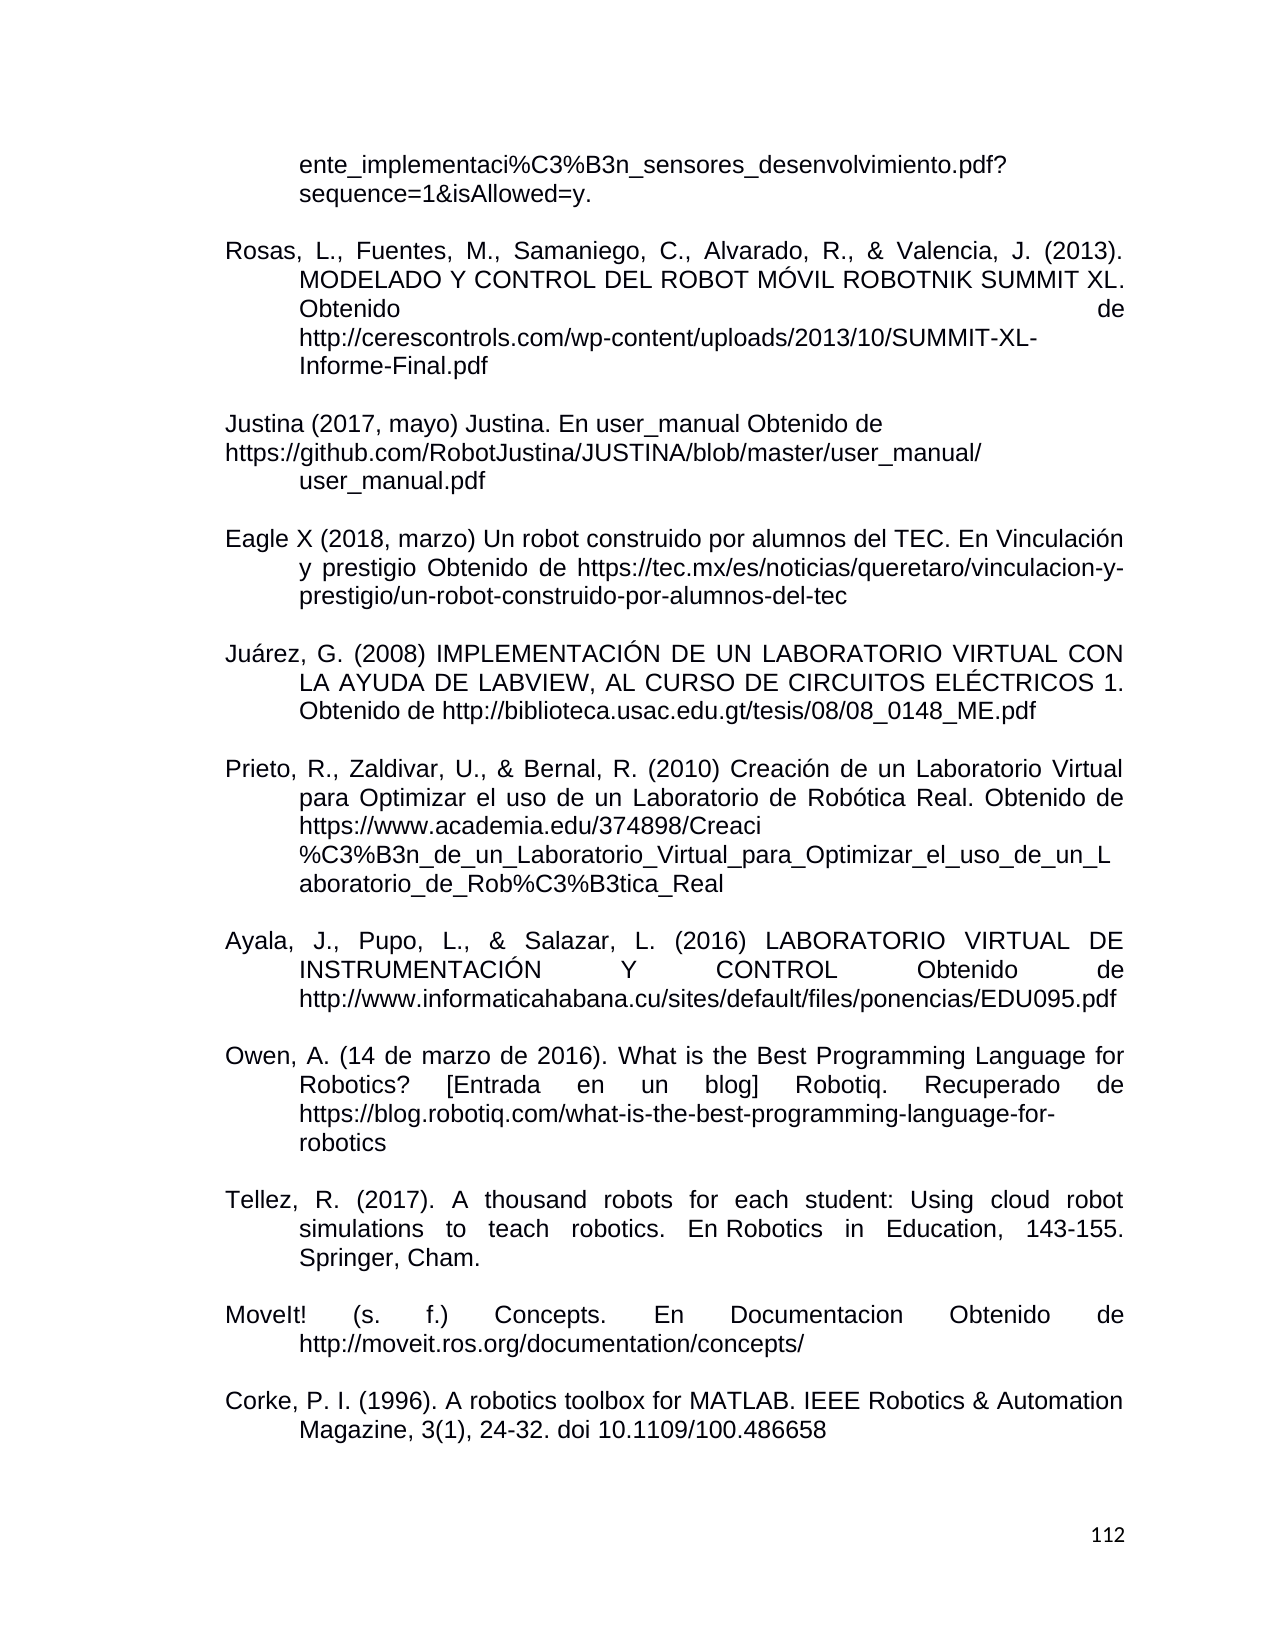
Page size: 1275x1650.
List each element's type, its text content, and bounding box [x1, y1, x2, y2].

text Rosas, L., Fuentes, M., Samaniego, C., Alvarado, R., & Valencia, J. (2013). MODELADO Y CONTROL DEL ROBOT MÓVIL ROBOTNIK SUMMIT XL. Obtenido de http://cerescontrols.com/wp-content/uploads/2013/10/SUMMIT-XL-Informe-Final.pdf [225, 236, 1125, 380]
text Corke, P. I. (1996). A robotics toolbox for MATLAB. IEEE Robotics & Automation Magazine, 3(1), 24-32. doi 10.1109/100.486658 [225, 1386, 1125, 1444]
text Prieto, R., Zaldivar, U., & Bernal, R. (2010) Creación de un Laboratorio Virtual para Optimizar el uso de un Laboratorio de Robótica Real. Obtenido de https://www.academia.edu/374898/Creaci%C3%B3n_de_un_Laboratorio_Virtual_para_Optimizar_el_uso_de_un_Laboratorio_de_Rob%C3%B3tica_Real [225, 754, 1125, 897]
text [225, 150, 1125, 207]
text Eagle X (2018, marzo) Un robot construido por alumnos del TEC. En Vinculación y prestigio Obtenido de https://tec.mx/es/noticias/queretaro/vinculacion-y-prestigio/un-robot-construido-por-alumnos-del-tec [225, 524, 1125, 610]
text Ayala, J., Pupo, L., & Salazar, L. (2016) LABORATORIO VIRTUAL DE INSTRUMENTACIÓN Y CONTROL Obtenido de http://www.informaticahabana.cu/sites/default/files/ponencias/EDU095.pdf [225, 926, 1125, 1012]
text MoveIt! (s. f.) Concepts. En Documentacion Obtenido de http://moveit.ros.org/documentation/concepts/ [225, 1300, 1125, 1357]
text https://github.com/RobotJustina/JUSTINA/blob/master/user_manual/user_manual.pdf [225, 437, 1125, 495]
text Juárez, G. (2008) IMPLEMENTACIÓN DE UN LABORATORIO VIRTUAL CON LA AYUDA DE LABVIEW, AL CURSO DE CIRCUITOS ELÉCTRICOS 1. Obtenido de http://biblioteca.usac.edu.gt/tesis/08/08_0148_ME.pdf [225, 639, 1125, 725]
text Tellez, R. (2017). A thousand robots for each student: Using cloud robot simulations to teach robotics. En Robotics in Education, 143-155. Springer, Cham. [225, 1185, 1125, 1271]
text Owen, A. (14 de marzo de 2016). What is the Best Programming Language for Robotics? [Entrada en un blog] Robotiq. Recuperado de https://blog.robotiq.com/what-is-the-best-programming-language-for-robotics [225, 1041, 1125, 1156]
text Justina (2017, mayo) Justina. En user_manual Obtenido de [225, 409, 1125, 437]
